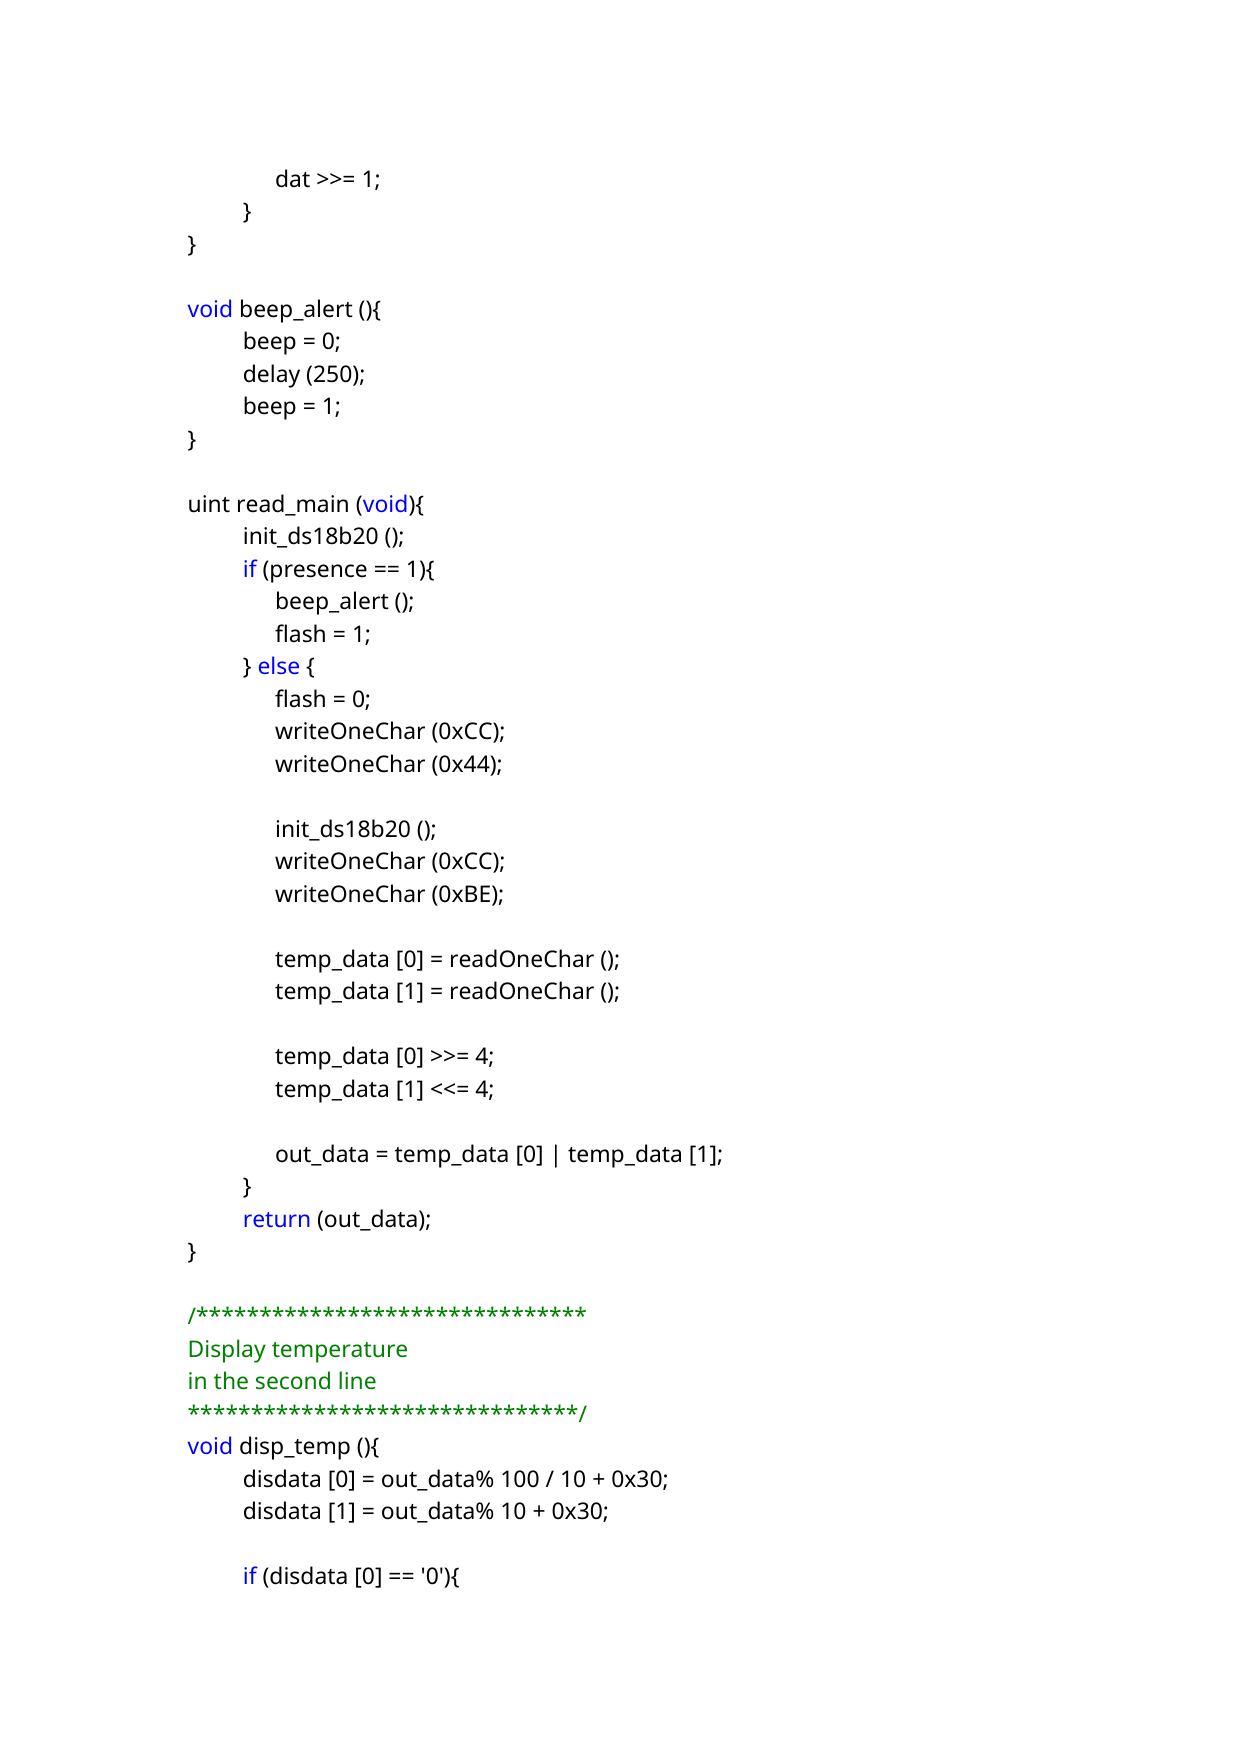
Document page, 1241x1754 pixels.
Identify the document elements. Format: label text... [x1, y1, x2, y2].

text beep = 0; [187, 324, 1053, 357]
text disdata [1] = out_data% 10 + 0x30; [187, 1494, 1053, 1527]
text Display temperature [187, 1332, 1053, 1364]
text beep_alert (); [187, 584, 1053, 617]
text writeOneChar (0xBE); [187, 877, 1053, 909]
text delay (250); [187, 357, 1053, 389]
text temp_data [1] = readOneChar (); [187, 974, 1053, 1007]
text temp_data [1] <<= 4; [187, 1072, 1053, 1104]
text } [187, 1234, 1053, 1267]
text temp_data [0] >>= 4; [187, 1039, 1053, 1072]
text } else { [187, 649, 1053, 682]
text beep = 1; [187, 389, 1053, 422]
text init_ds18b20 (); [187, 519, 1053, 552]
text disdata [0] = out_data% 100 / 10 + 0x30; [187, 1462, 1053, 1494]
text init_ds18b20 (); [187, 812, 1053, 844]
text } [187, 1169, 1053, 1202]
text uint read_main (void){ [187, 487, 1053, 519]
text void beep_alert (){ [187, 292, 1053, 324]
text if (presence == 1){ [187, 552, 1053, 584]
text return (out_data); [187, 1202, 1053, 1234]
text writeOneChar (0xCC); [187, 844, 1053, 877]
text *******************************/ [187, 1397, 1053, 1429]
text writeOneChar (0xCC); [187, 714, 1053, 747]
text /******************************* [187, 1299, 1053, 1332]
text in the second line [187, 1364, 1053, 1397]
text out_data = temp_data [0] | temp_data [1]; [187, 1137, 1053, 1169]
text flash = 0; [187, 682, 1053, 714]
text } [187, 422, 1053, 454]
text } [187, 194, 1053, 227]
text temp_data [0] = readOneChar (); [187, 942, 1053, 974]
text if (disdata [0] == '0'){ [187, 1559, 1053, 1592]
text void disp_temp (){ [187, 1429, 1053, 1462]
text dat >>= 1; [187, 162, 1053, 194]
text writeOneChar (0x44); [187, 747, 1053, 779]
text flash = 1; [187, 617, 1053, 649]
text } [187, 227, 1053, 259]
